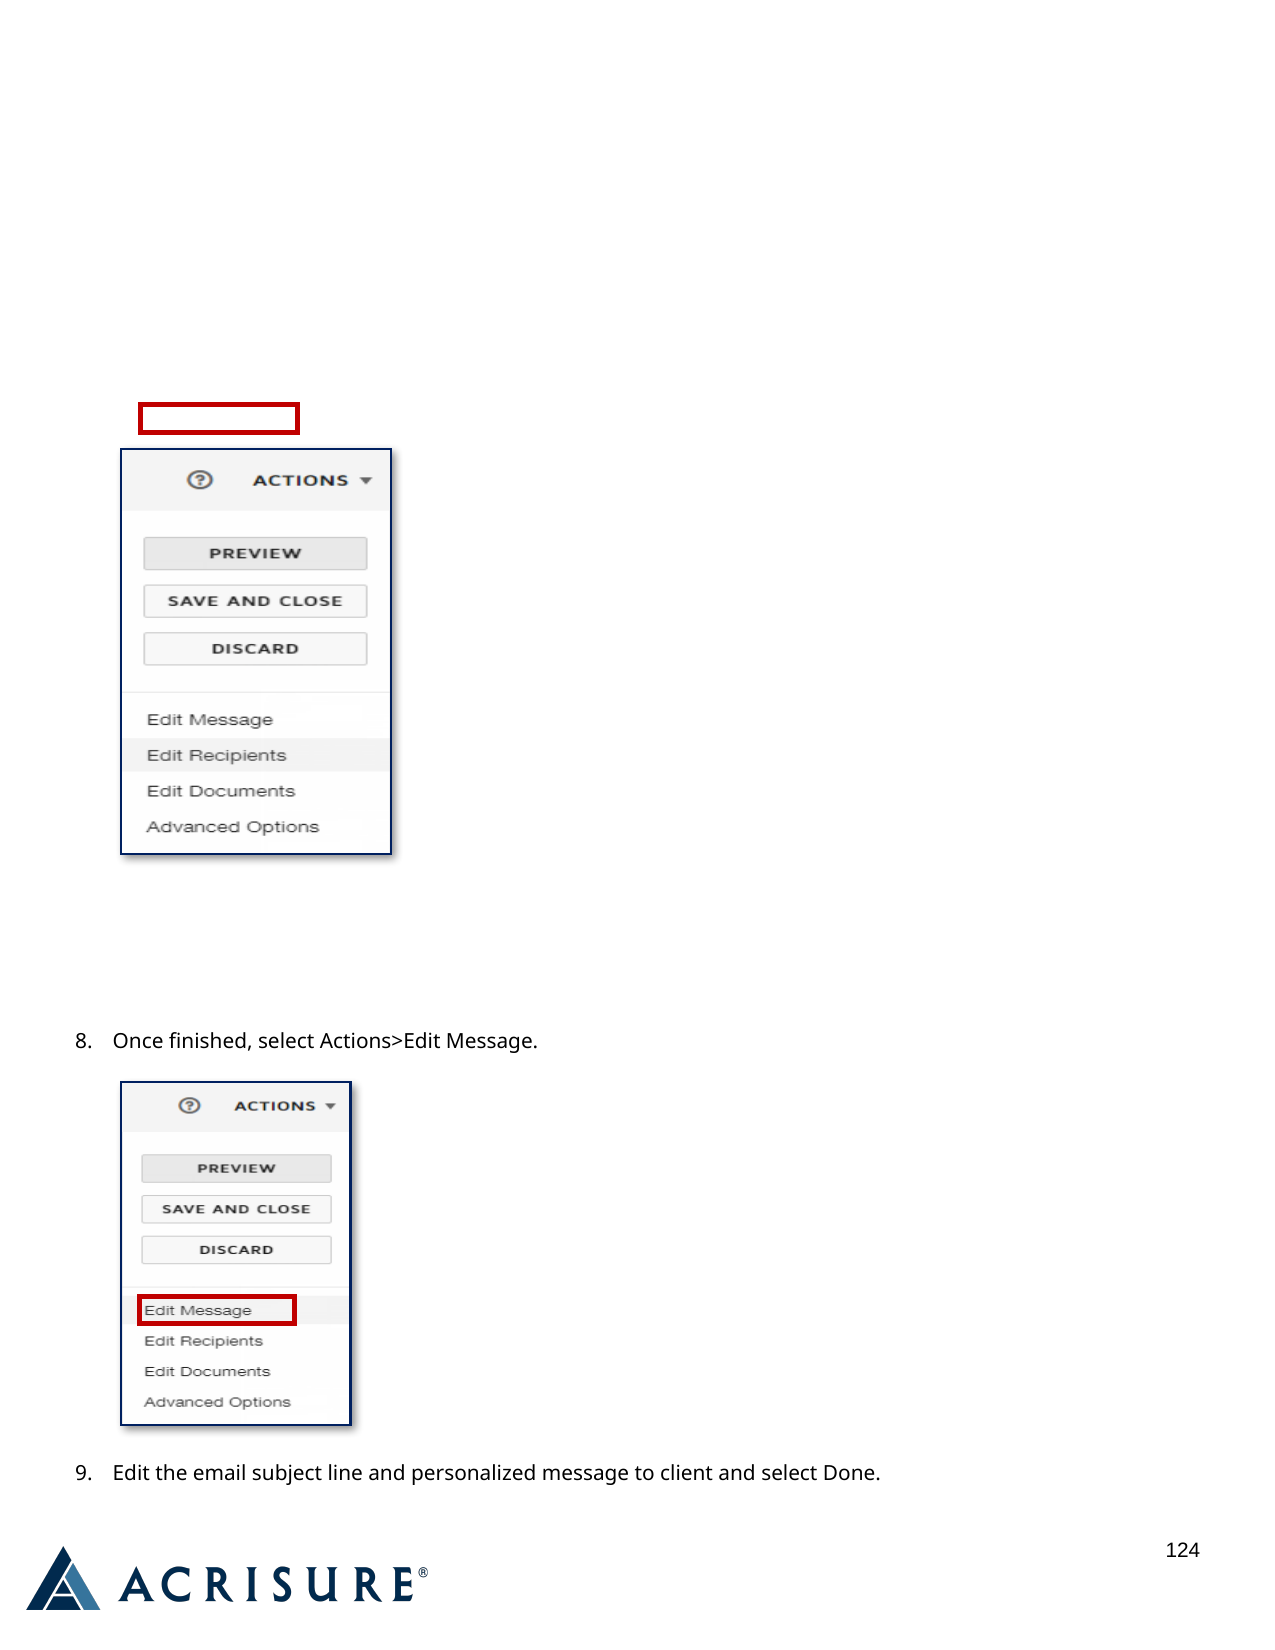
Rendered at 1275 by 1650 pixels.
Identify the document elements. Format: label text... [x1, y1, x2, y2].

list Once finished, select Actions>Edit Message. [75, 1027, 1200, 1055]
list Edit the email subject line and personalized message to client and select Done. [75, 1458, 1200, 1487]
picture [26, 1546, 428, 1610]
picture [122, 1083, 349, 1424]
picture [122, 450, 390, 853]
